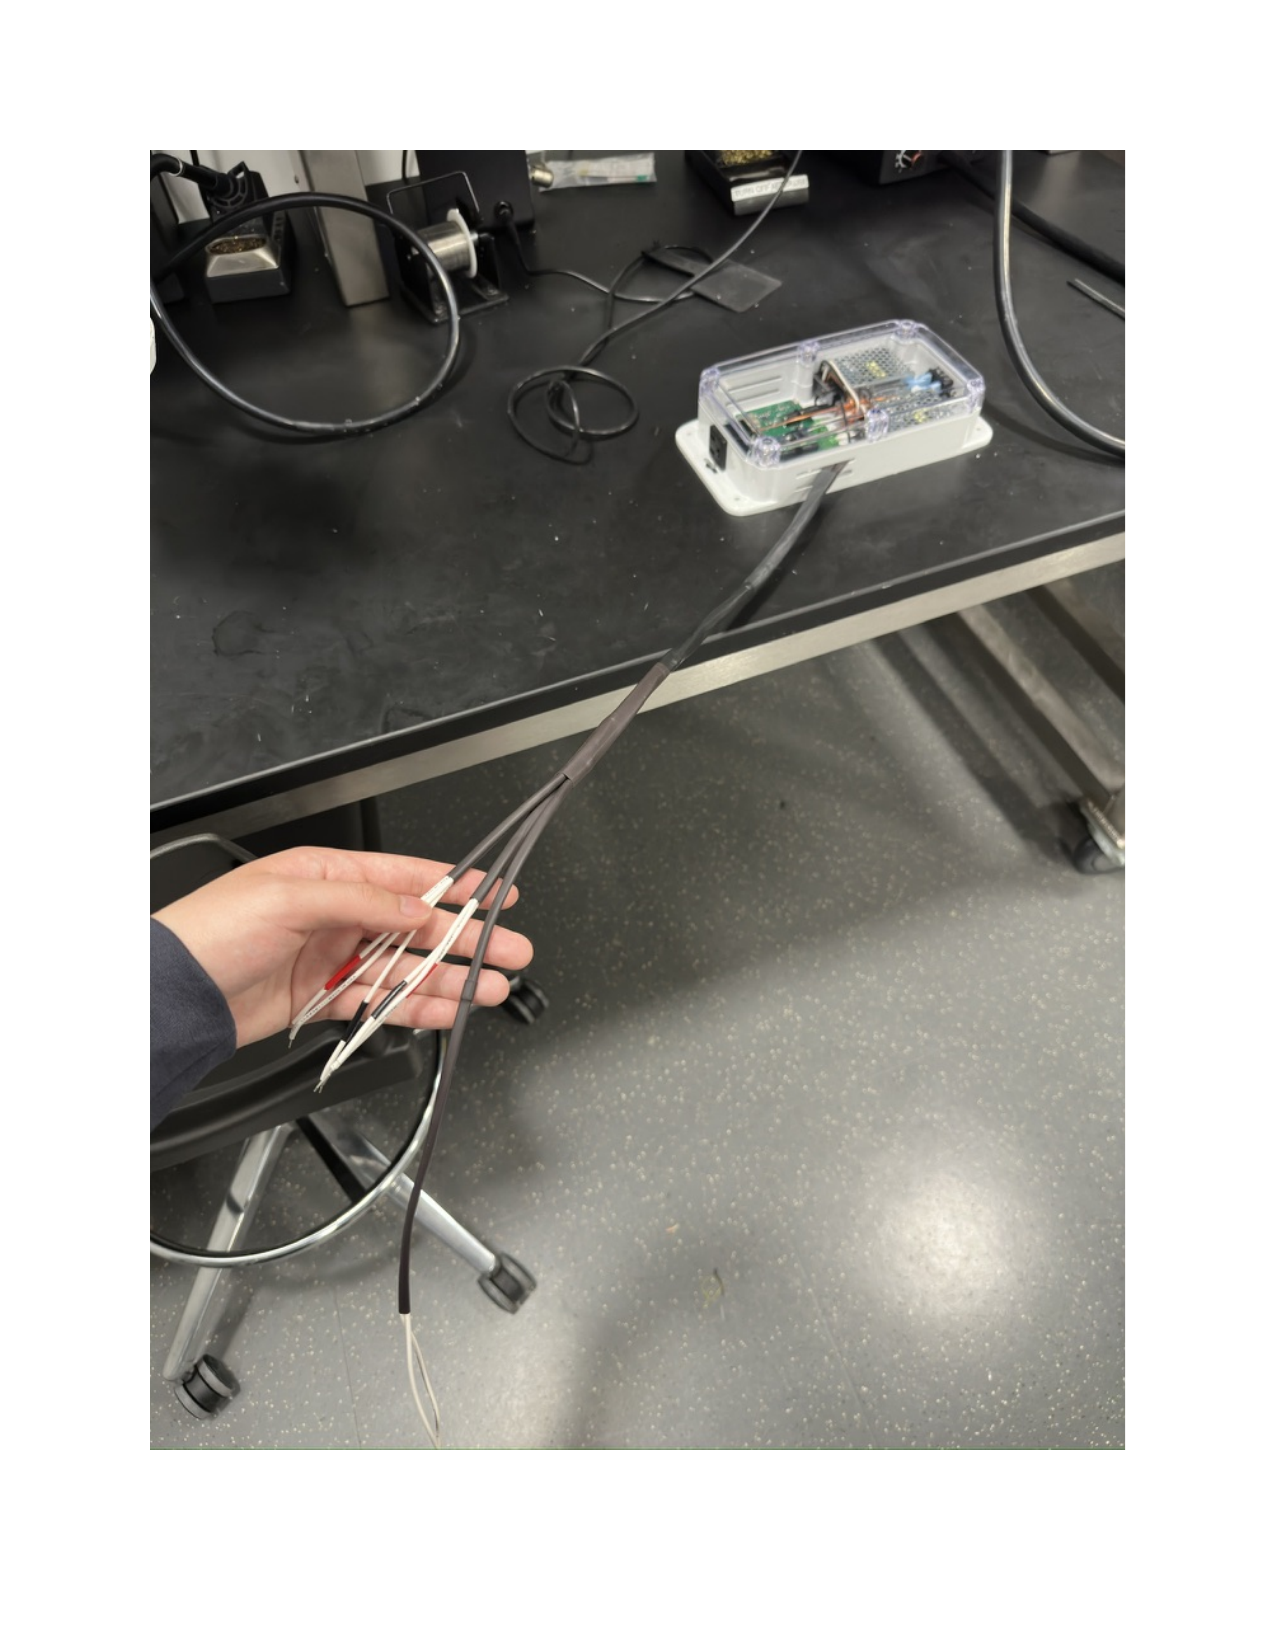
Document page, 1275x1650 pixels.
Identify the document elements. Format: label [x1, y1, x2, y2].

picture [150, 150, 1125, 1450]
